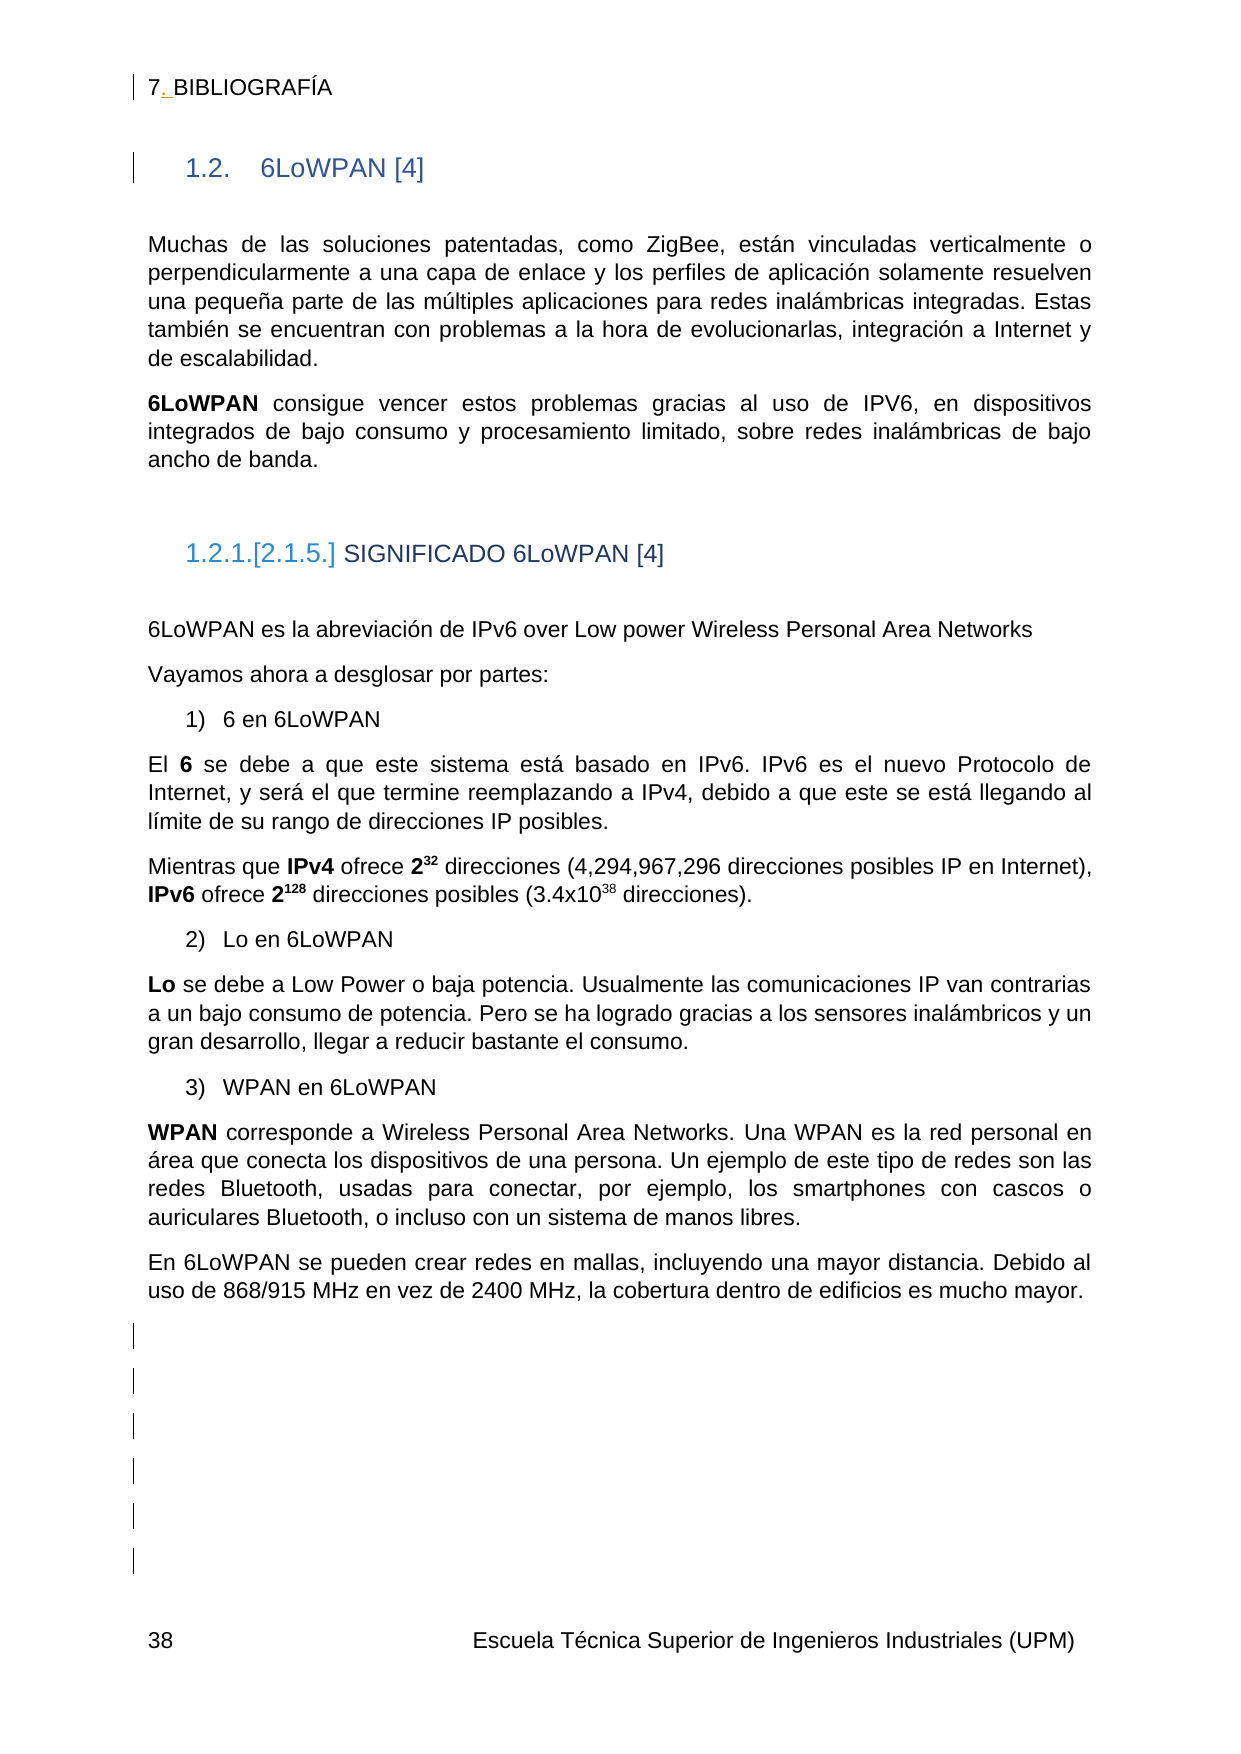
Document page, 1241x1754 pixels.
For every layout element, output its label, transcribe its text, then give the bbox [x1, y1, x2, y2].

text WPAN corresponde a Wireless Personal Area Networks. Una WPAN es la red personal en área que conecta los dispositivos de una persona. Un ejemplo de este tipo de redes son las redes Bluetooth, usadas para conectar, por ejemplo, los smartphones con cascos o auriculares Bluetooth, o incluso con un sistema de manos libres. [148, 1118, 1092, 1230]
subtitle 6LoWPAN [4] [185, 152, 1092, 183]
text El 6 se debe a que este sistema está basado en IPv6. IPv6 es el nuevo Protocolo de Internet, y será el que termine reemplazando a IPv4, debido a que este se está llegando al límite de su rango de direcciones IP posibles. [148, 751, 1092, 834]
text Vayamos ahora a desglosar por partes: [148, 661, 1092, 687]
list 6 en 6LoWPAN [185, 706, 1092, 732]
text 6LoWPAN consigue vencer estos problemas gracias al uso de IPV6, en dispositivos integrados de bajo consumo y procesamiento limitado, sobre redes inalámbricas de bajo ancho de banda. [148, 389, 1092, 473]
text Mientras que IPv4 ofrece 232 direcciones (4,294,967,296 direcciones posibles IP en Internet), IPv6 ofrece 2128 direcciones posibles (3.4x1038 direcciones). [148, 853, 1092, 908]
text 6LoWPAN es la abreviación de IPv6 over Low power Wireless Personal Area Networks [148, 616, 1092, 642]
text Muchas de las soluciones patentadas, como ZigBee, están vinculadas verticalmente o perpendicularmente a una capa de enlace y los perfiles de aplicación solamente resuelven una pequeña parte de las múltiples aplicaciones para redes inalámbricas integradas. Estas también se encuentran con problemas a la hora de evolucionarlas, integración a Internet y de escalabilidad. [148, 231, 1092, 371]
text En 6LoWPAN se pueden crear redes en mallas, incluyendo una mayor distancia. Debido al uso de 868/915 MHz en vez de 2400 MHz, la cobertura dentro de edificios es mucho mayor. [148, 1249, 1092, 1304]
subtitle SIGNIFICADO 6LoWPAN [4] [185, 537, 1092, 568]
text Lo se debe a Low Power o baja potencia. Usualmente las comunicaciones IP van contrarias a un bajo consumo de potencia. Pero se ha logrado gracias a los sensores inalámbricos y un gran desarrollo, llegar a reducir bastante el consumo. [148, 971, 1092, 1055]
list Lo en 6LoWPAN [185, 926, 1092, 953]
list WPAN en 6LoWPAN [185, 1073, 1092, 1100]
